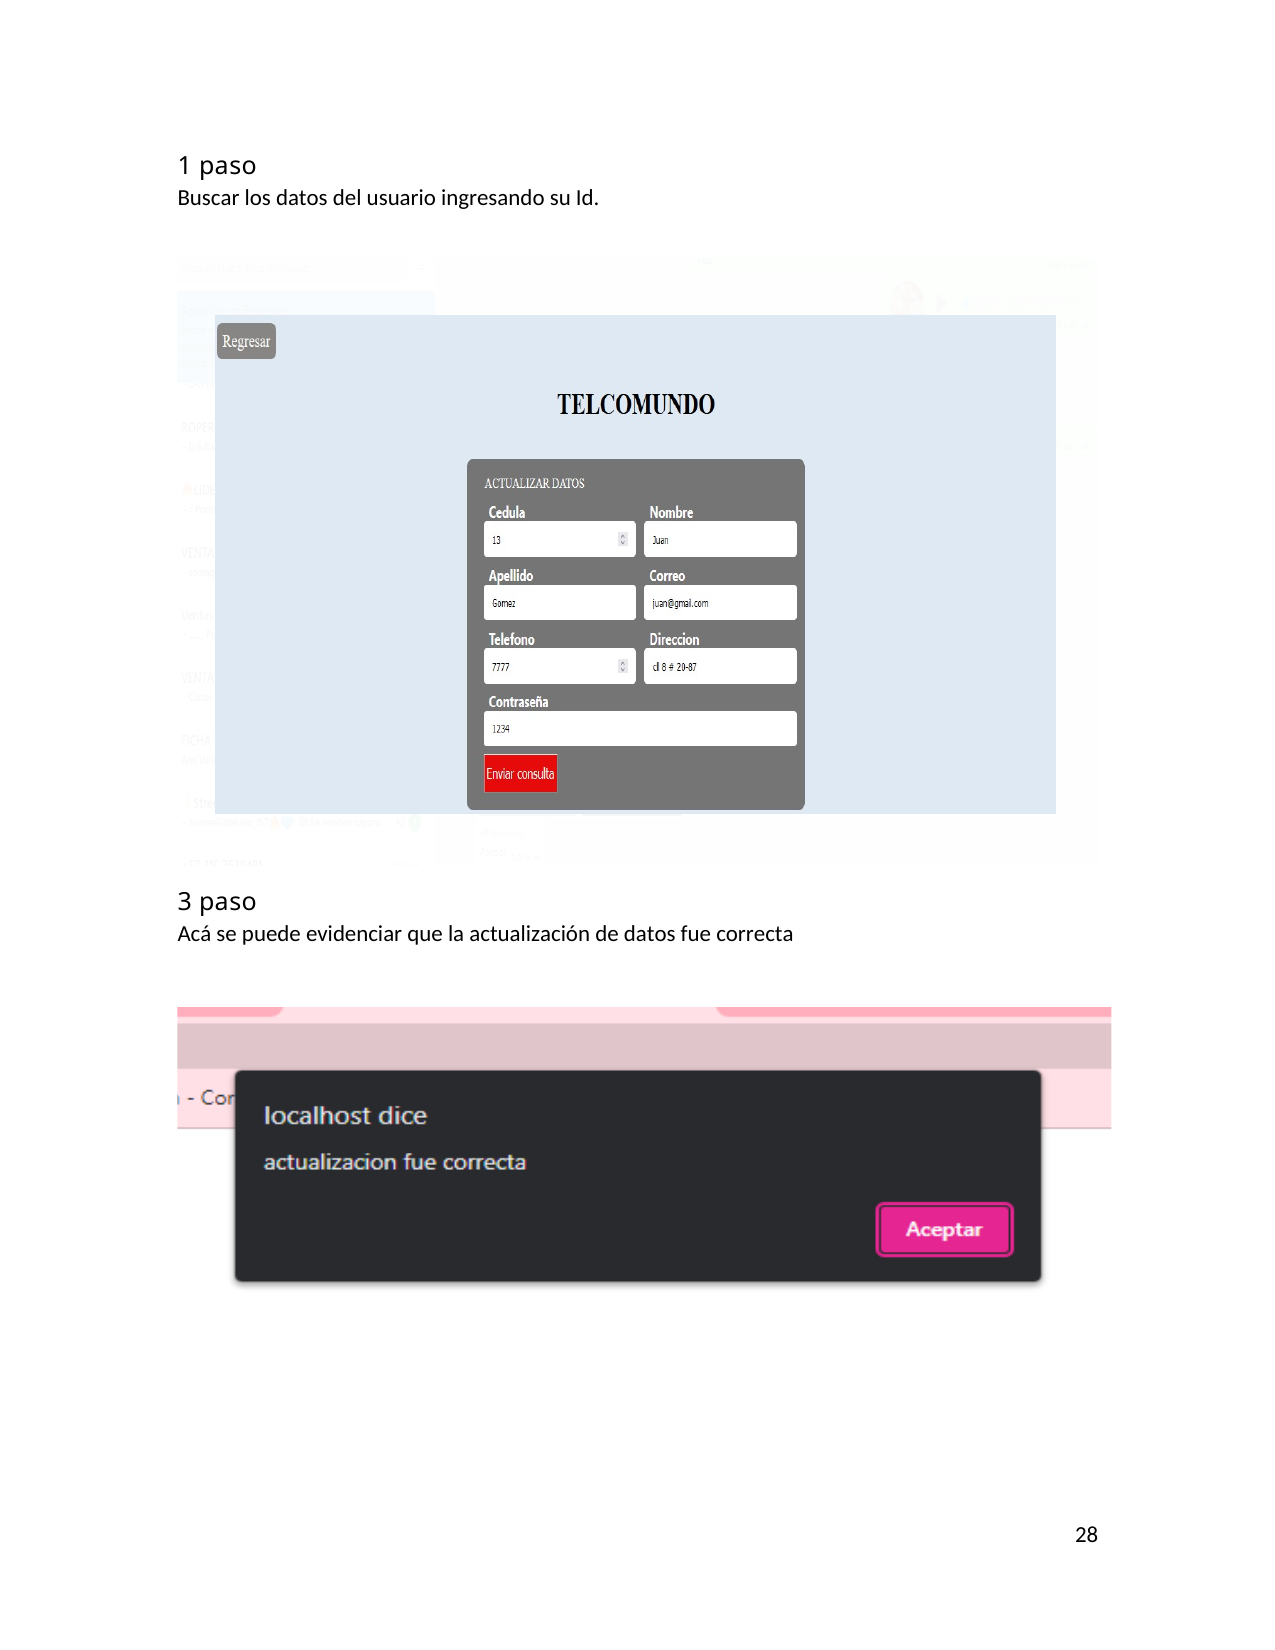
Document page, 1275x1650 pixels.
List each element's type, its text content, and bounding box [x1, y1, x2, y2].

picture [177, 258, 1098, 866]
picture [177, 1007, 1112, 1350]
text Buscar los datos del usuario ingresando su Id. [177, 183, 1098, 211]
subtitle 3 paso [177, 884, 1098, 918]
subtitle 1 paso [177, 148, 1098, 182]
list Acá se puede evidenciar que la actualización de datos fue correcta [177, 919, 1098, 948]
